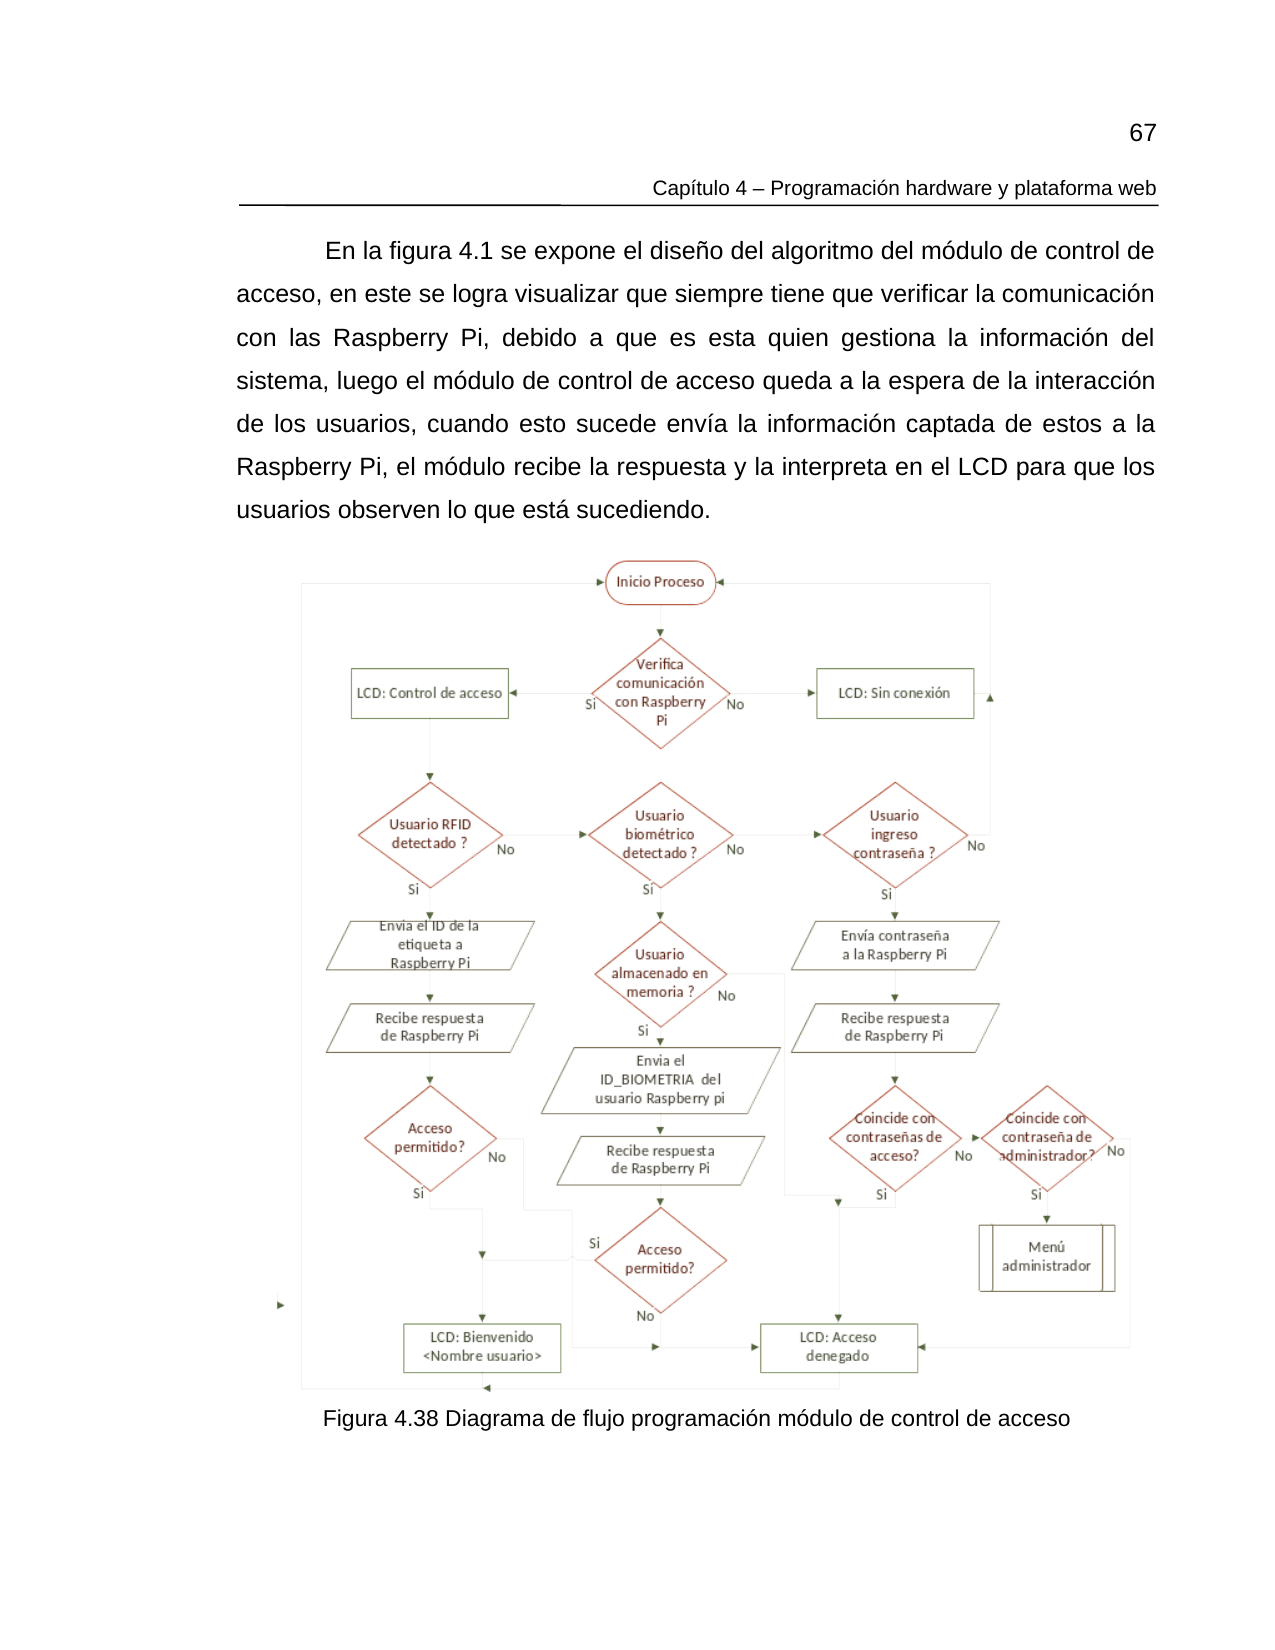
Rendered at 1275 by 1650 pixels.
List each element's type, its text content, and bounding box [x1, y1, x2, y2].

text En la figura 4.1 se expone el diseño del algoritmo del módulo de control de acceso, en este se logra visualizar que siempre tiene que verificar la comunicación con las Raspberry Pi, debido a que es esta quien gestiona la información del sistema, luego el módulo de control de acceso queda a la espera de la interacción de los usuarios, cuando esto sucede envía la información captada de estos a la Raspberry Pi, el módulo recibe la respuesta y la interpreta en el LCD para que los usuarios observen lo que está sucediendo. [236, 236, 1157, 524]
